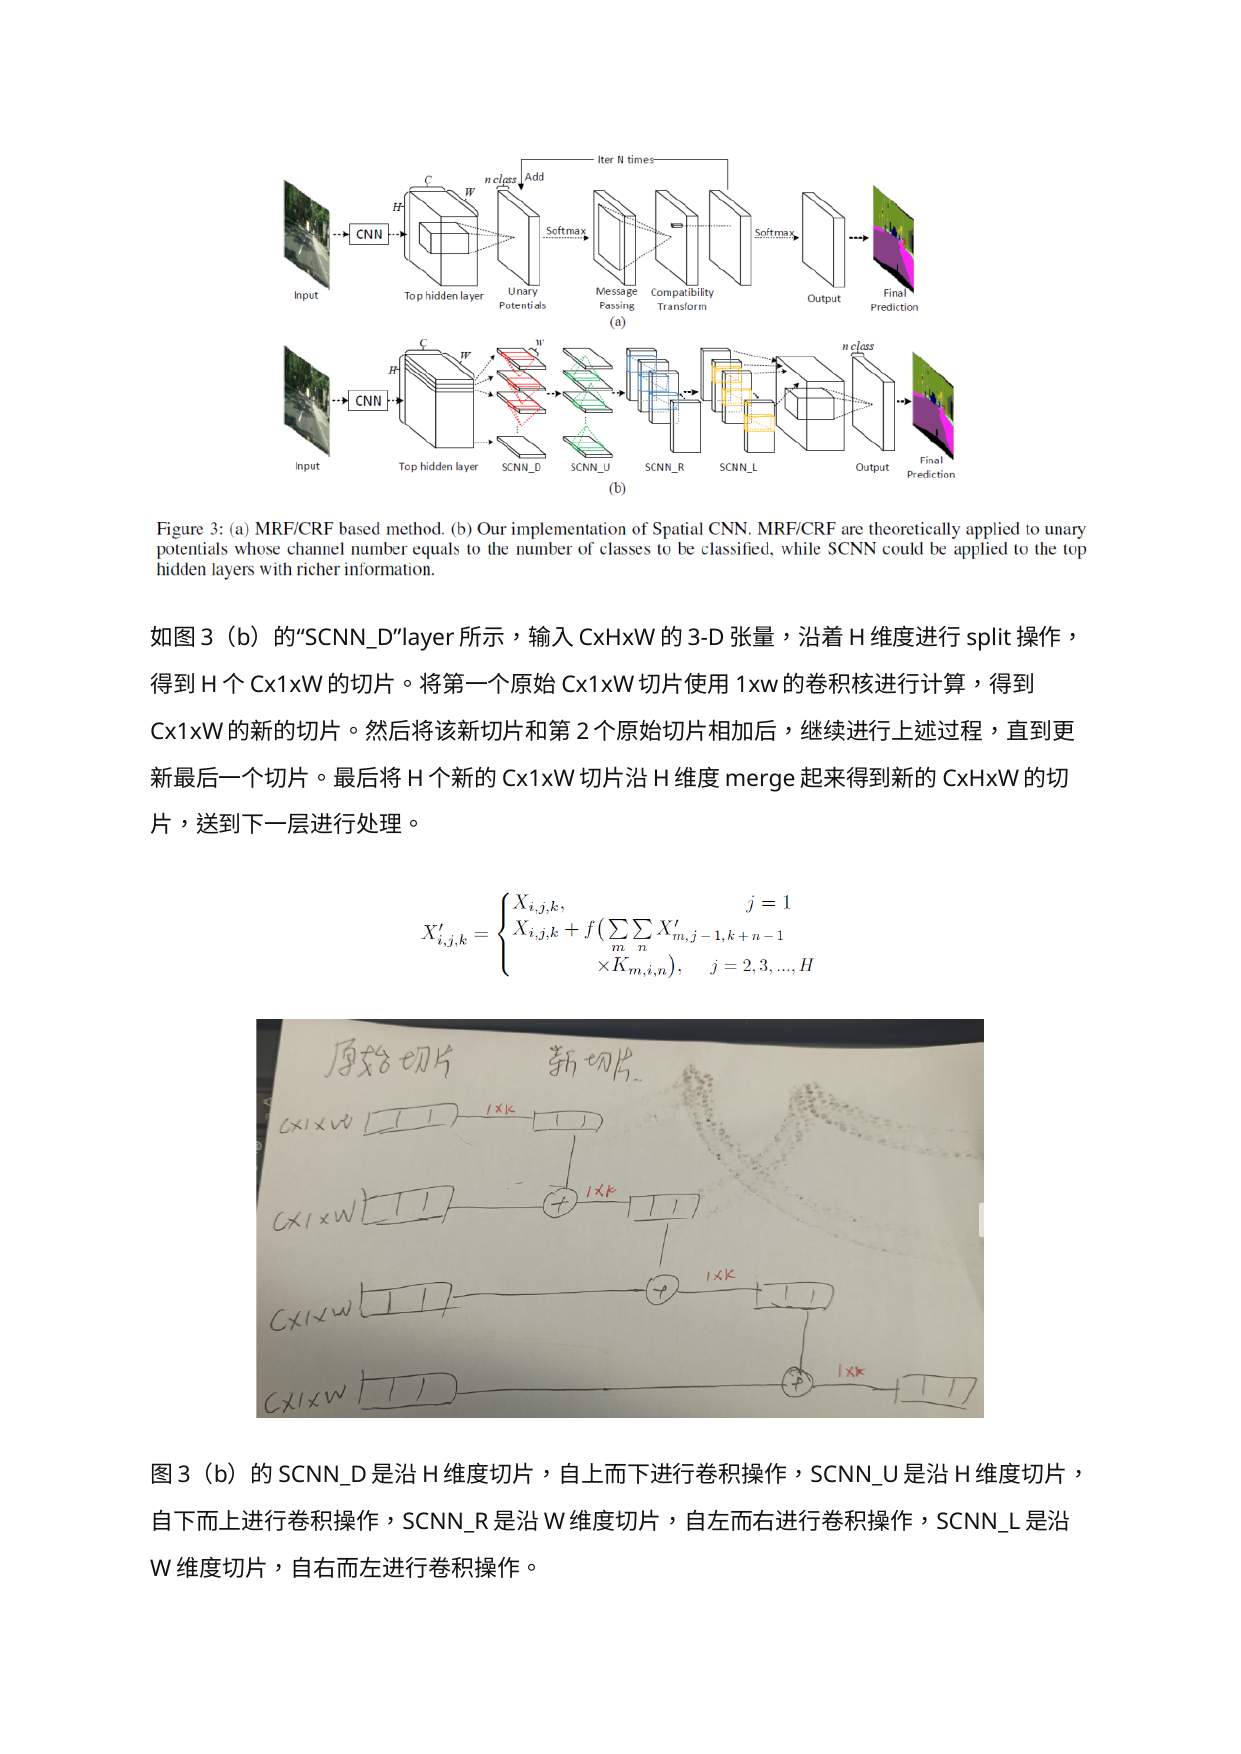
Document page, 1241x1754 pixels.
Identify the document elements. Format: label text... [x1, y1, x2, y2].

picture [417, 880, 823, 979]
text 如图3（b）的“SCNN_D”layer所示，输入CxHxW的3-D张量，沿着H维度进行split操作，得到H个Cx1xW的切片。将第一个原始Cx1xW切片使用1xw的卷积核进行计算，得到Cx1xW的新的切片。然后将该新切片和第2个原始切片相加后，继续进行上述过程，直到更新最后一个切片。最后将H个新的Cx1xW切片沿H维度merge起来得到新的CxHxW的切片，送到下一层进行处理。 [150, 621, 1090, 840]
picture [150, 150, 1092, 581]
text 图3（b）的SCNN_D是沿H维度切片，自上而下进行卷积操作，SCNN_U是沿H维度切片，自下而上进行卷积操作，SCNN_R是沿W维度切片，自左而右进行卷积操作，SCNN_L是沿W维度切片，自右而左进行卷积操作。 [150, 1458, 1090, 1583]
picture [256, 1019, 984, 1418]
